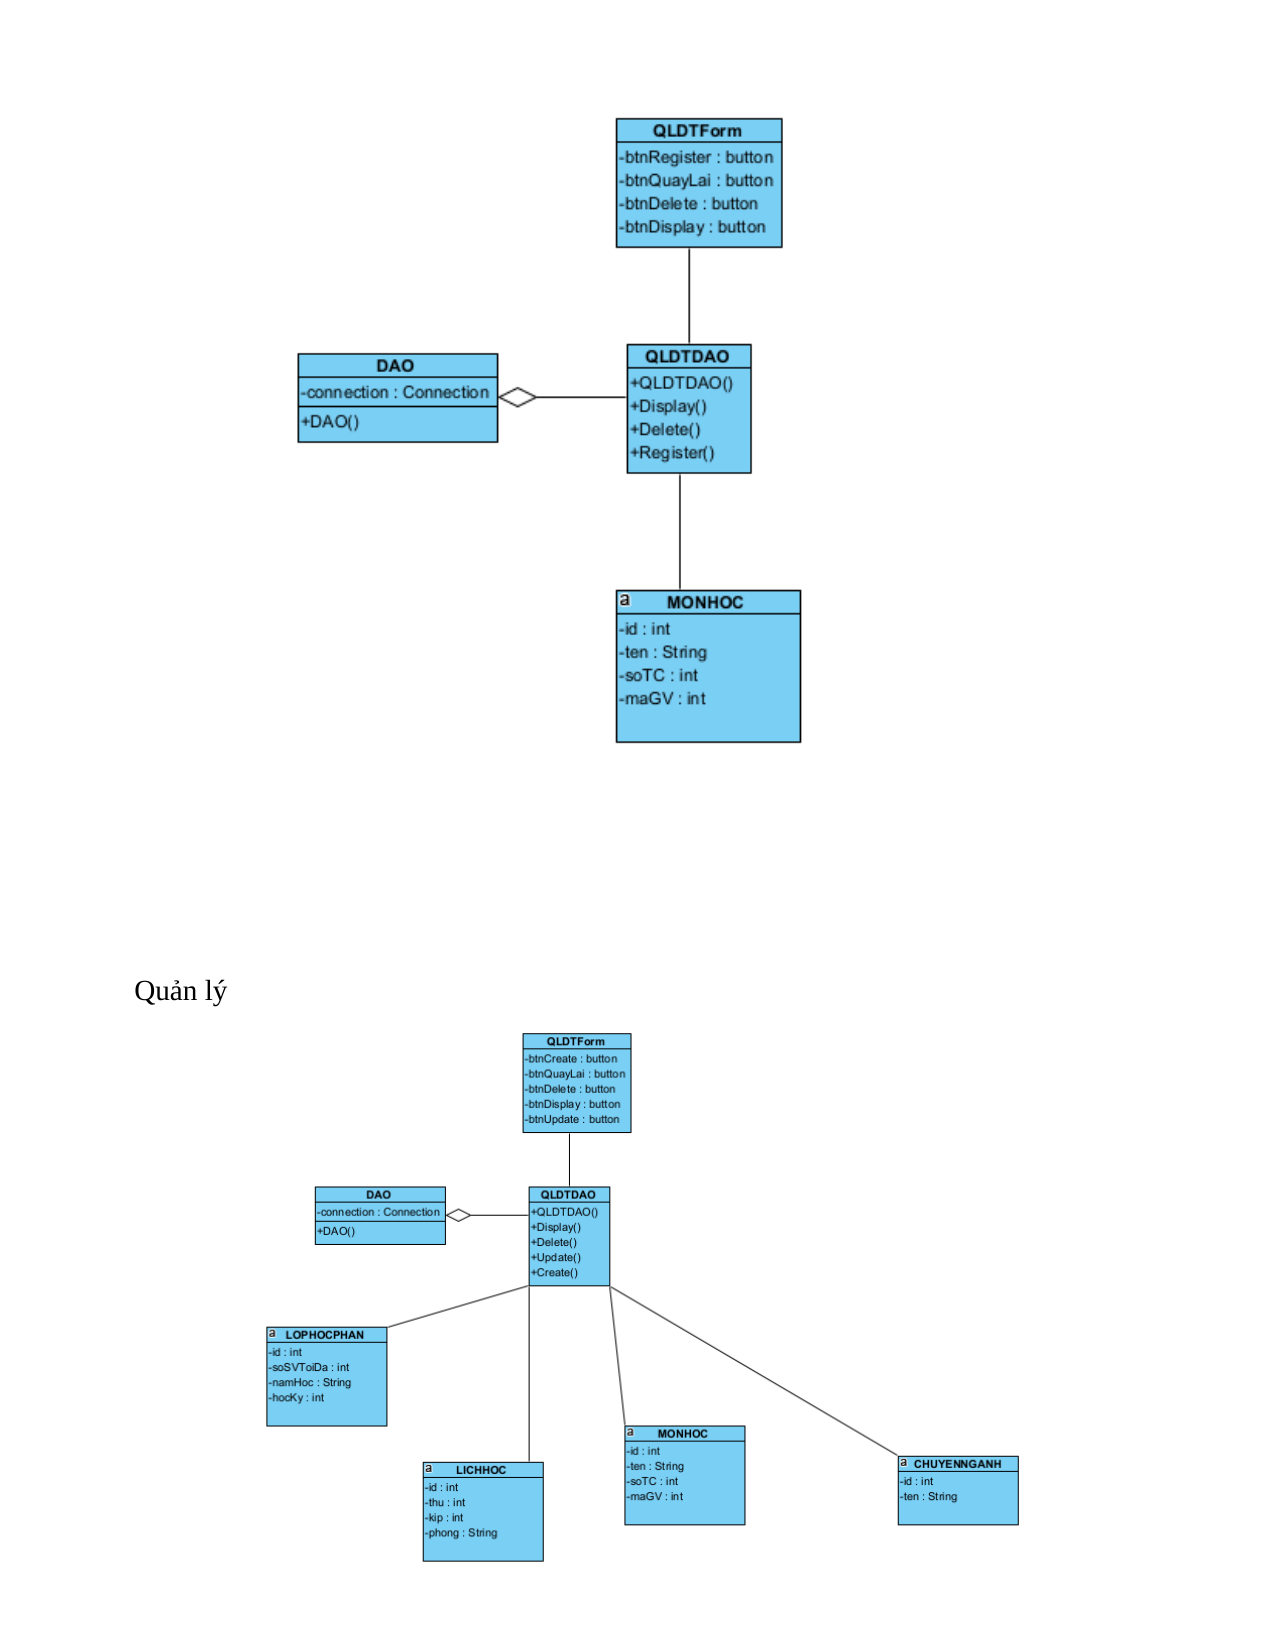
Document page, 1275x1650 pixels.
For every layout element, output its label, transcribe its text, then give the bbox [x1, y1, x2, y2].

picture [219, 59, 1160, 935]
picture [219, 1009, 1160, 1601]
list Quản lý [134, 973, 1245, 1007]
